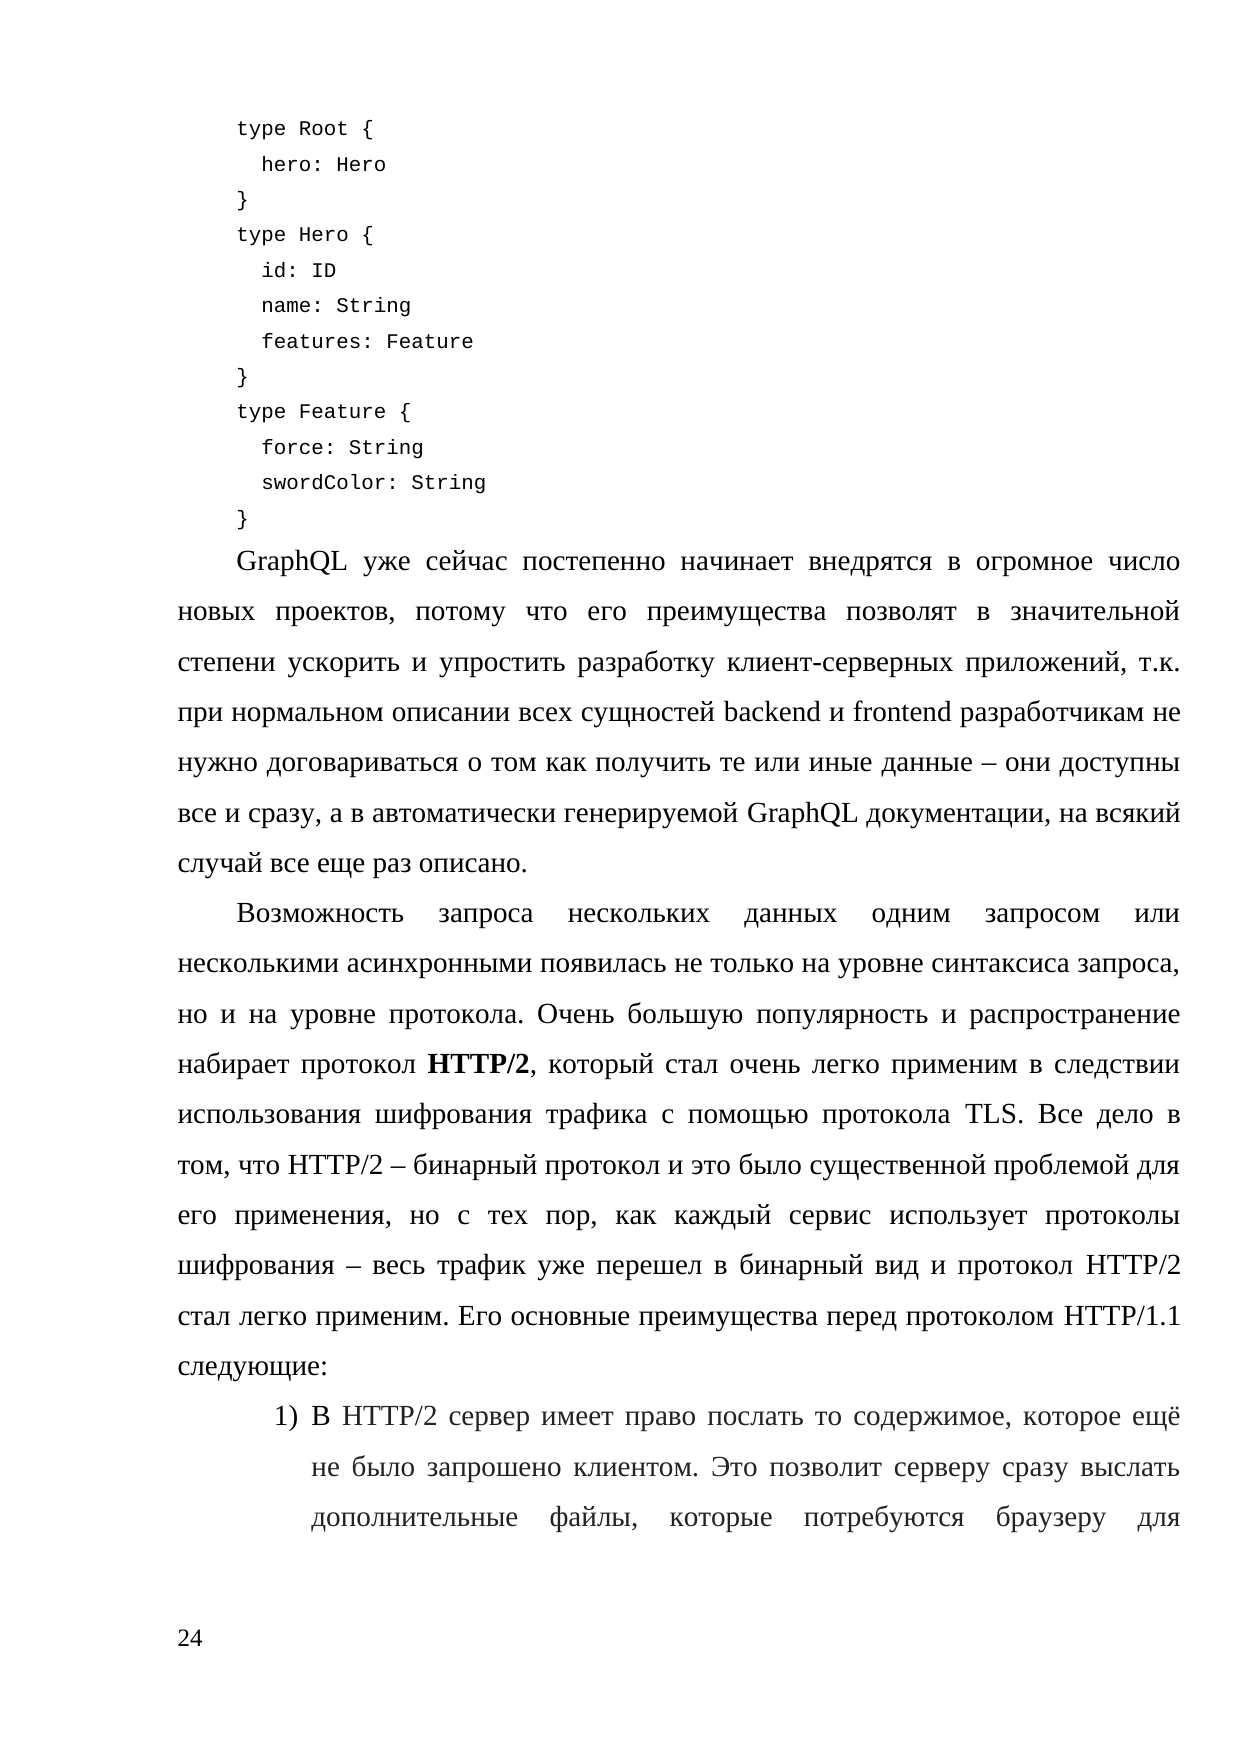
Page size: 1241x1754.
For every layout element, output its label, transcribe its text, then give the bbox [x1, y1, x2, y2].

text id: ID [177, 260, 1181, 283]
text type Hero { [177, 224, 1181, 248]
text force: String [177, 437, 1181, 461]
text name: String [177, 295, 1181, 319]
text type Root { [177, 118, 1181, 142]
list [274, 1398, 1181, 1533]
text } [177, 508, 1181, 531]
text swordColor: String [177, 472, 1181, 496]
text hero: Hero [177, 153, 1181, 177]
text } [177, 366, 1181, 390]
text } [177, 189, 1181, 213]
text features: Feature [177, 331, 1181, 354]
text GraphQL уже сейчас постепенно начинает внедрятся в огромное число новых проектов, потому что его преимущества позволят в значительной степени ускорить и упростить разработку клиент-серверных приложений, т.к. при нормальном описании всех сущностей backend и frontend разработчикам не нужно договариваться о том как получить те или иные данные – они доступны все и сразу, а в автоматически генерируемой GraphQL документации, на всякий случай все еще раз описано. [177, 543, 1181, 878]
text type Feature { [177, 401, 1181, 425]
text Возможность запроса нескольких данных одним запросом или несколькими асинхронными появилась не только на уровне синтаксиса запроса, но и на уровне протокола. Очень большую популярность и распространение набирает протокол HTTP/2, который стал очень легко применим в следствии использования шифрования трафика с помощью протокола TLS. Все дело в том, что HTTP/2 – бинарный протокол и это было существенной проблемой для его применения, но с тех пор, как каждый сервис использует протоколы шифрования – весь трафик уже перешел в бинарный вид и протокол HTTP/2 стал легко применим. Его основные преимущества перед протоколом HTTP/1.1 следующие: [177, 895, 1181, 1382]
